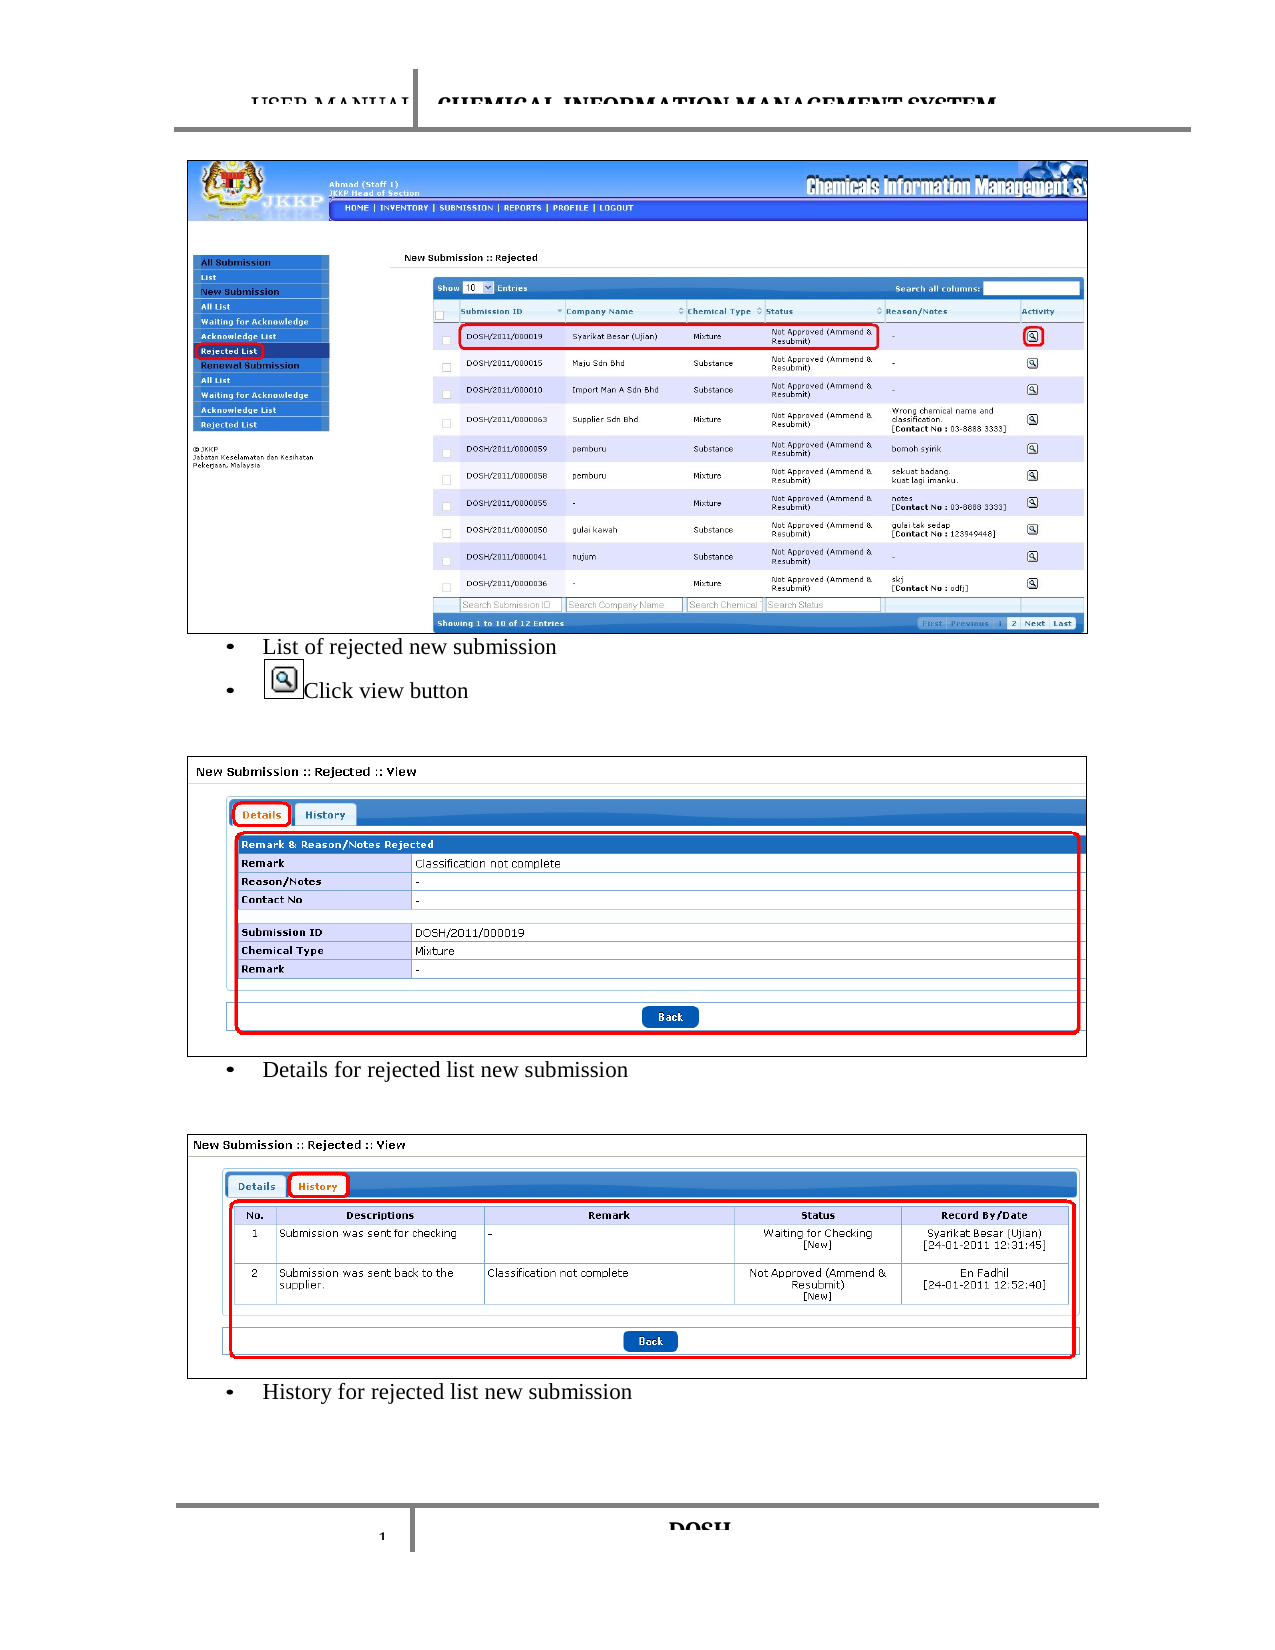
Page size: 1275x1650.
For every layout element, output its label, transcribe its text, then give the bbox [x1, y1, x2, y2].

text • History for rejected list new submission [225, 1378, 1112, 1405]
picture [188, 161, 1087, 633]
text • Details for rejected list new submission [225, 1056, 1112, 1082]
picture [188, 1135, 1086, 1378]
picture [188, 757, 1086, 1056]
text • List of rejected new submission [225, 633, 1112, 659]
text • Click view button [225, 660, 1112, 704]
picture [265, 660, 303, 698]
